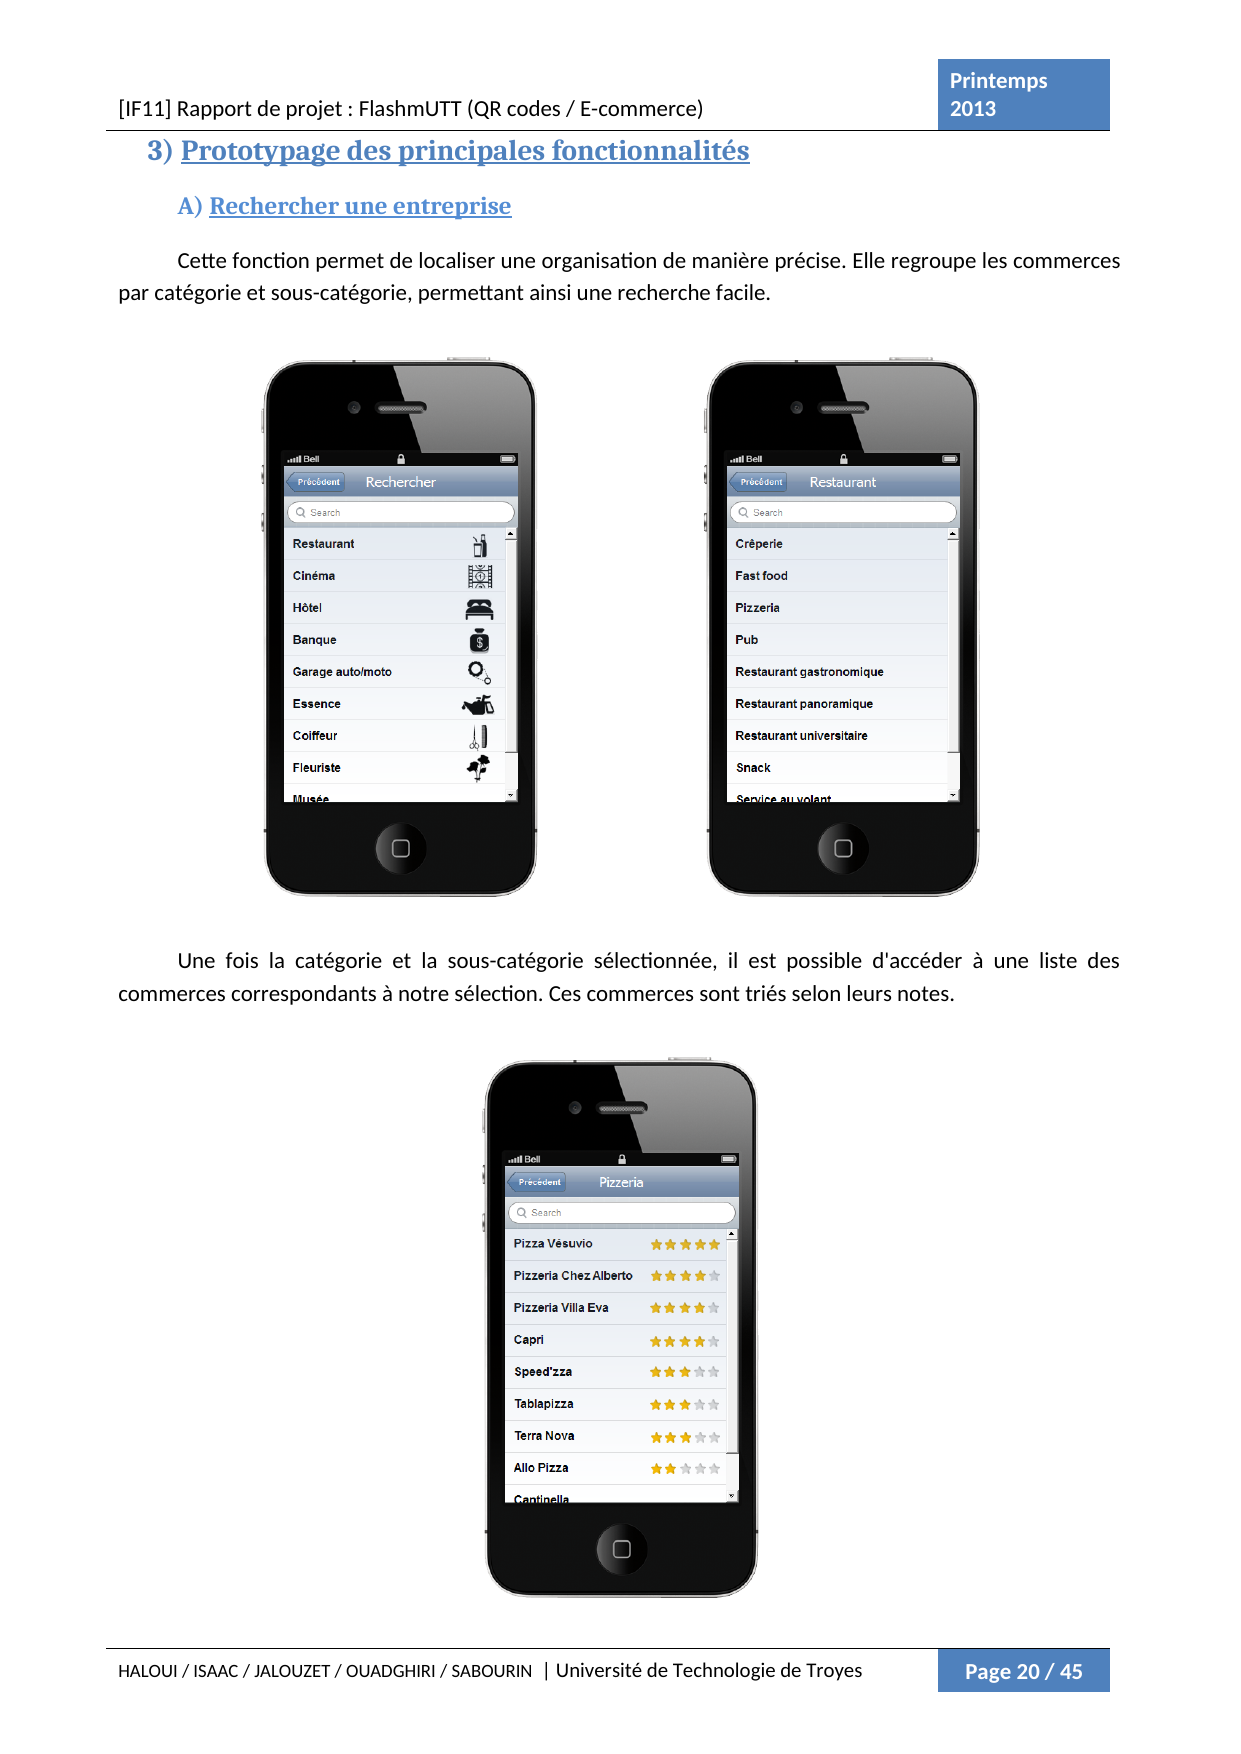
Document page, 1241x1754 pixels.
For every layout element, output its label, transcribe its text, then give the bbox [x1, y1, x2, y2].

text Cette fonction permet de localiser une organisation de manière précise. Elle regroupe les commerces par catégorie et sous-catégorie, permettant ainsi une recherche facile. [118, 246, 1122, 306]
picture [677, 331, 1006, 922]
subtitle Prototypage des principales fonctionnalités [148, 134, 1122, 167]
picture [456, 1031, 785, 1623]
subtitle Rechercher une entreprise [177, 192, 1122, 221]
text Une fois la catégorie et la sous-catégorie sélectionnée, il est possible d'accéder à une liste des commerces correspondants à notre sélection. Ces commerces sont triés selon leurs notes. [118, 947, 1122, 1007]
picture [234, 331, 564, 922]
